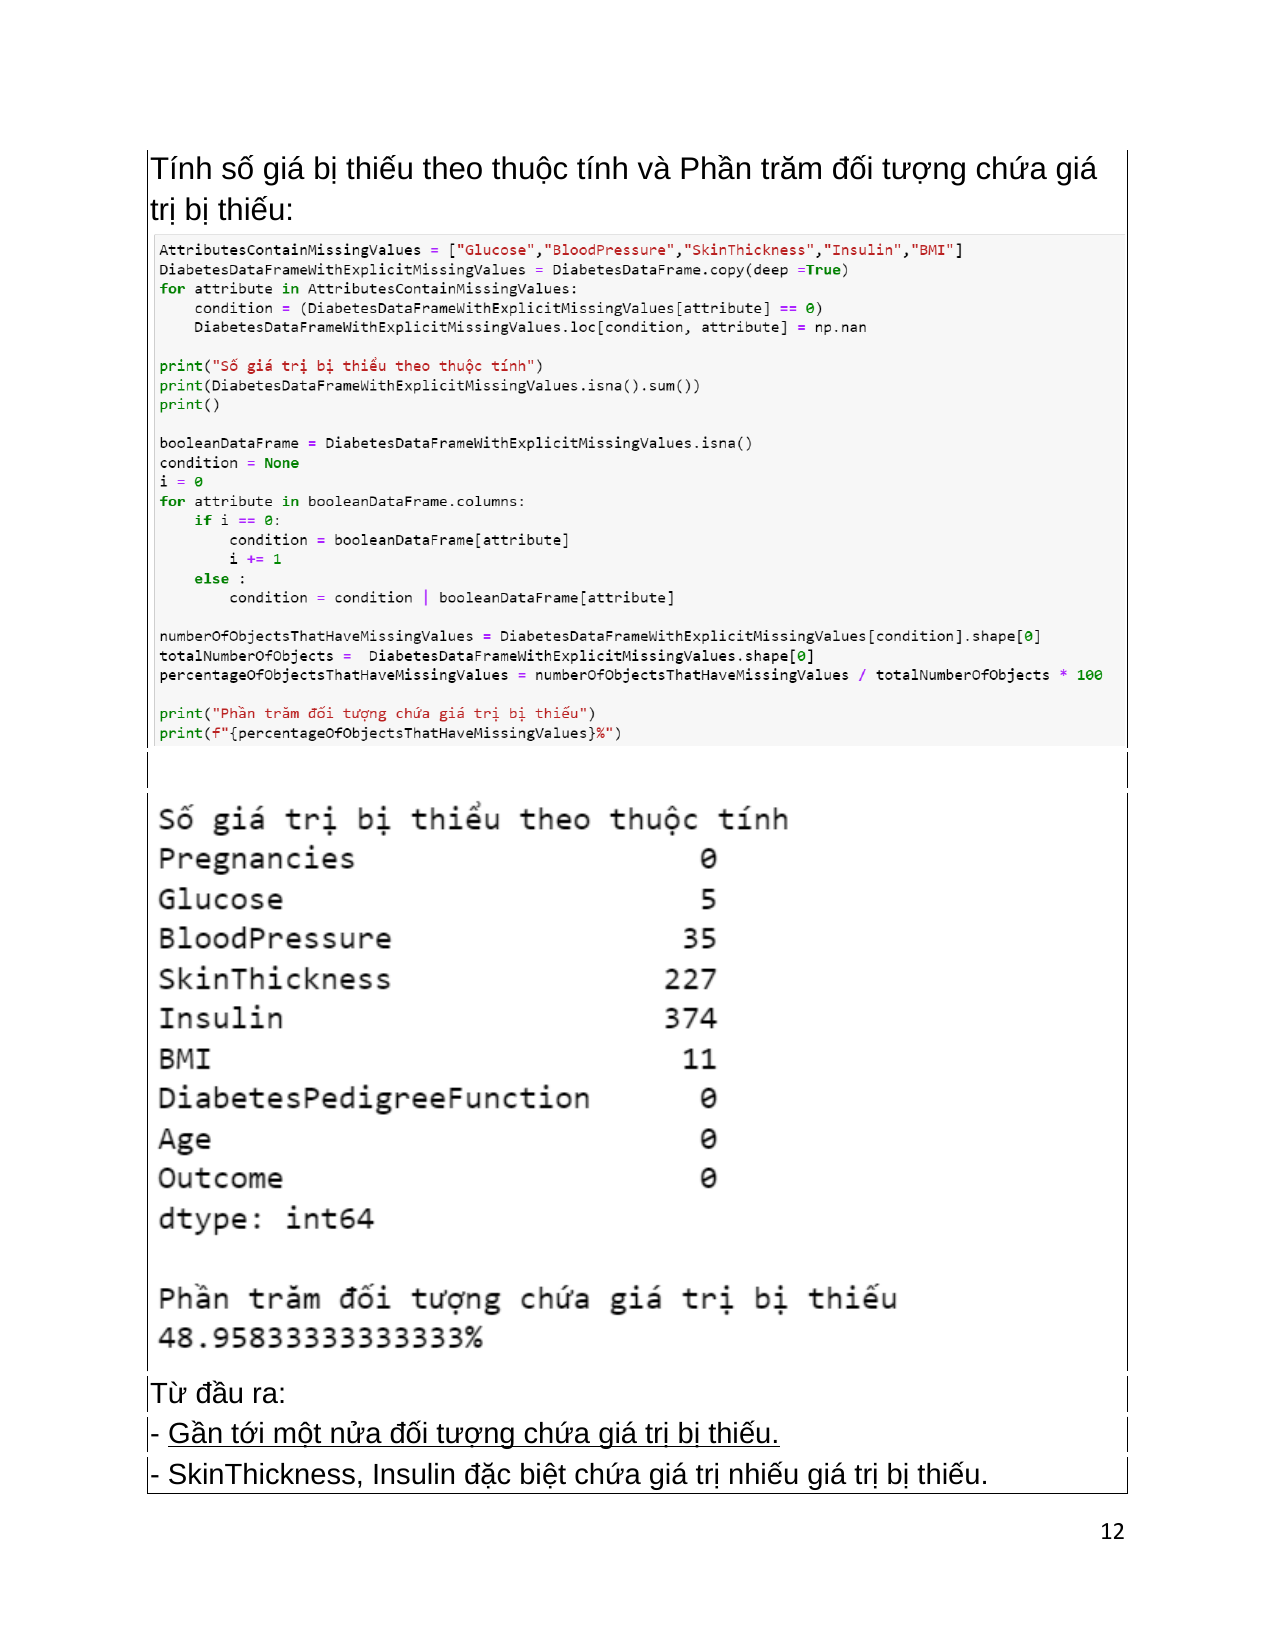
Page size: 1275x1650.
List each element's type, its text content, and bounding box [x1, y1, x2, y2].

picture [150, 792, 919, 1370]
text - SkinThickness, Insulin đặc biệt chứa giá trị nhiếu giá trị bị thiếu. [148, 1457, 1127, 1493]
picture [150, 231, 1125, 746]
text - Gần tới một nửa đối tượng chứa giá trị bị thiếu. [148, 1417, 1127, 1452]
text Từ đầu ra: [148, 1376, 1127, 1412]
